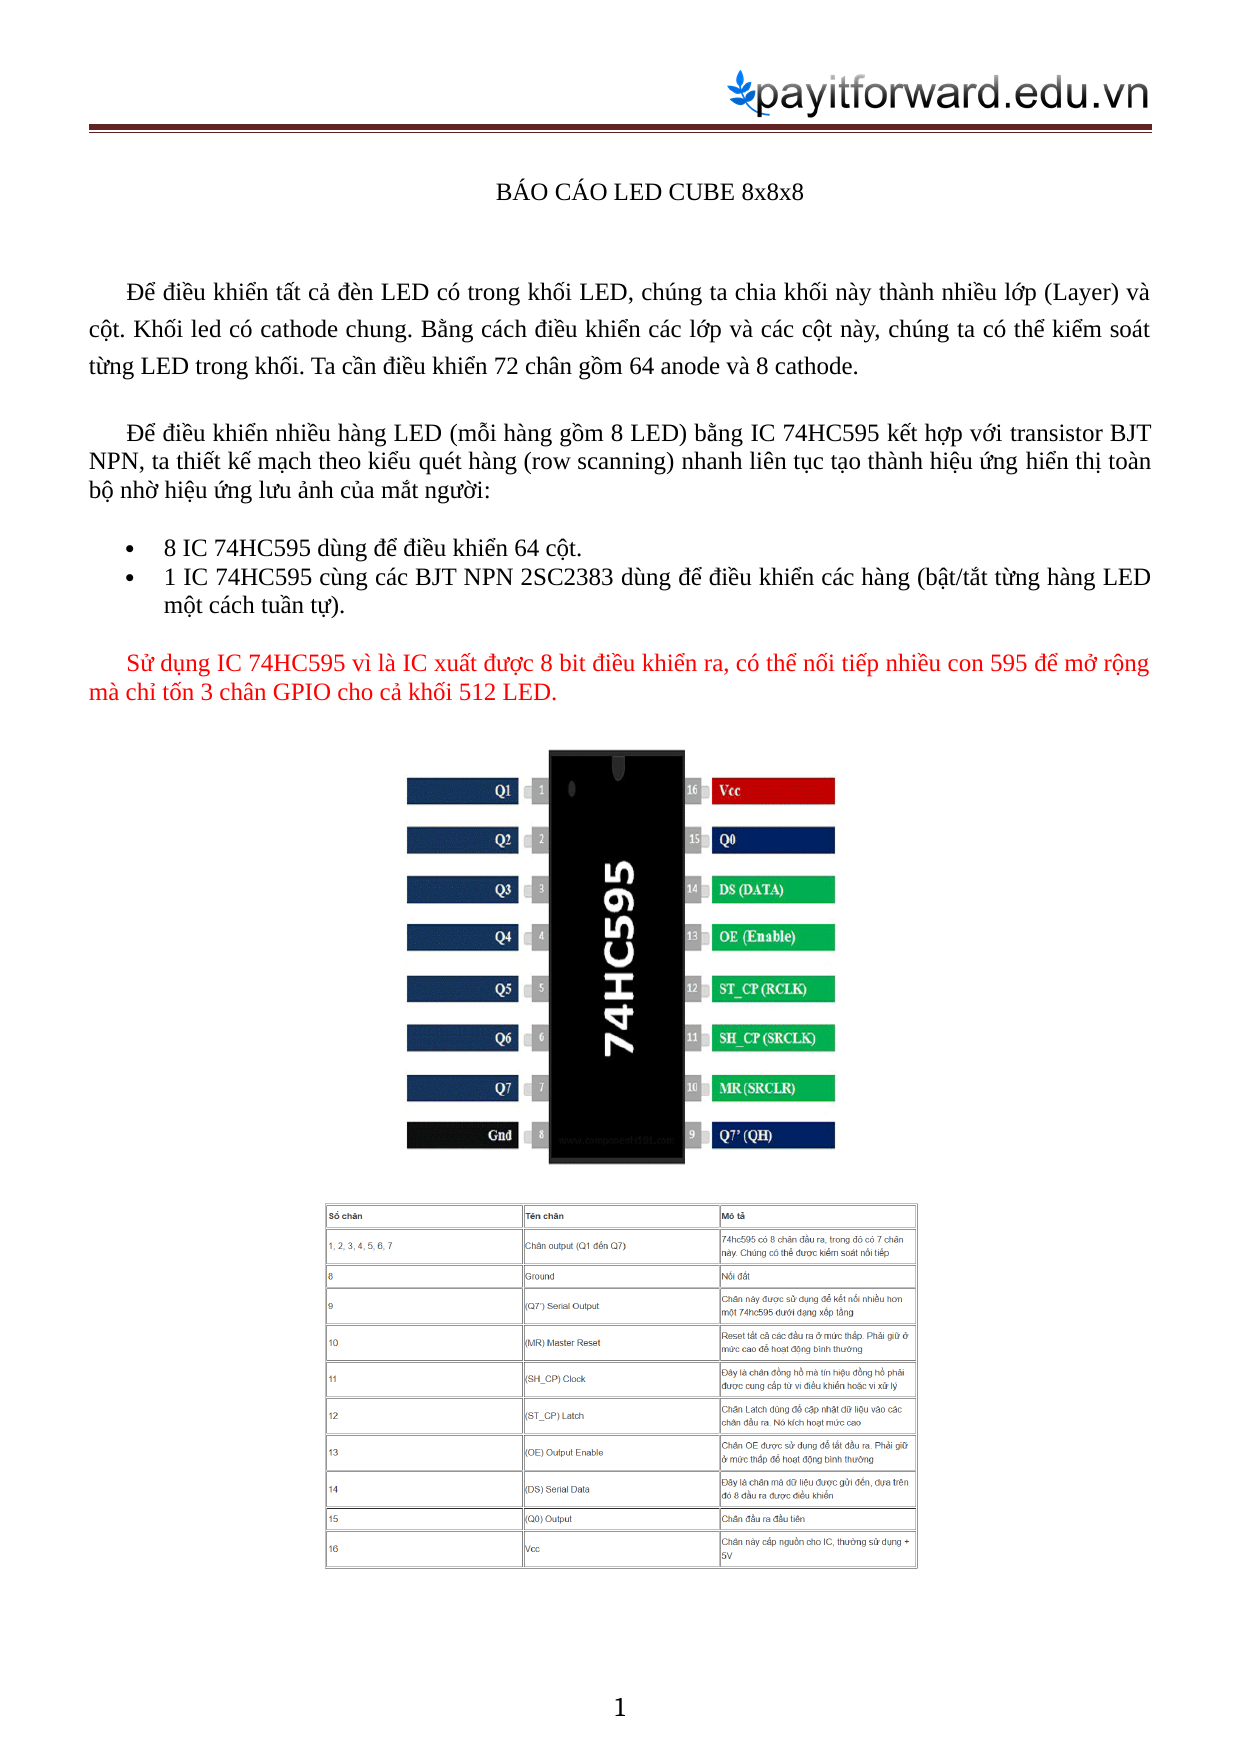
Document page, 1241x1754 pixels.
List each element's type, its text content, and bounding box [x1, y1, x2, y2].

list 8 IC 74HC595 dùng để điều khiển 64 cột. [126, 533, 1152, 562]
picture [389, 735, 851, 1168]
text BÁO CÁO LED CUBE 8x8x8 [89, 177, 1152, 206]
text Để điều khiển nhiều hàng LED (mỗi hàng gồm 8 LED) bằng IC 74HC595 kết hợp với transistor BJT NPN, ta thiết kế mạch theo kiểu quét hàng (row scanning) nhanh liên tục tạo thành hiệu ứng hiển thị toàn bộ nhờ hiệu ứng lưu ảnh của mắt người: [89, 418, 1152, 504]
picture [722, 59, 1152, 124]
picture [320, 1196, 920, 1574]
list 1 IC 74HC595 cùng các BJT NPN 2SC2383 dùng để điều khiển các hàng (bật/tắt từng hàng LED một cách tuần tự). [126, 562, 1152, 619]
text Để điều khiển tất cả đèn LED có trong khối LED, chúng ta chia khối này thành nhiều lớp (Layer) và cột. Khối led có cathode chung. Bằng cách điều khiển các lớp và các cột này, chúng ta có thể kiểm soát từng LED trong khối. Ta cần điều khiển 72 chân gồm 64 anode và 8 cathode. [89, 277, 1152, 380]
text Sử dụng IC 74HC595 vì là IC xuất được 8 bit điều khiển ra, có thể nối tiếp nhiều con 595 để mở rộng mà chỉ tốn 3 chân GPIO cho cả khối 512 LED. [89, 648, 1152, 706]
